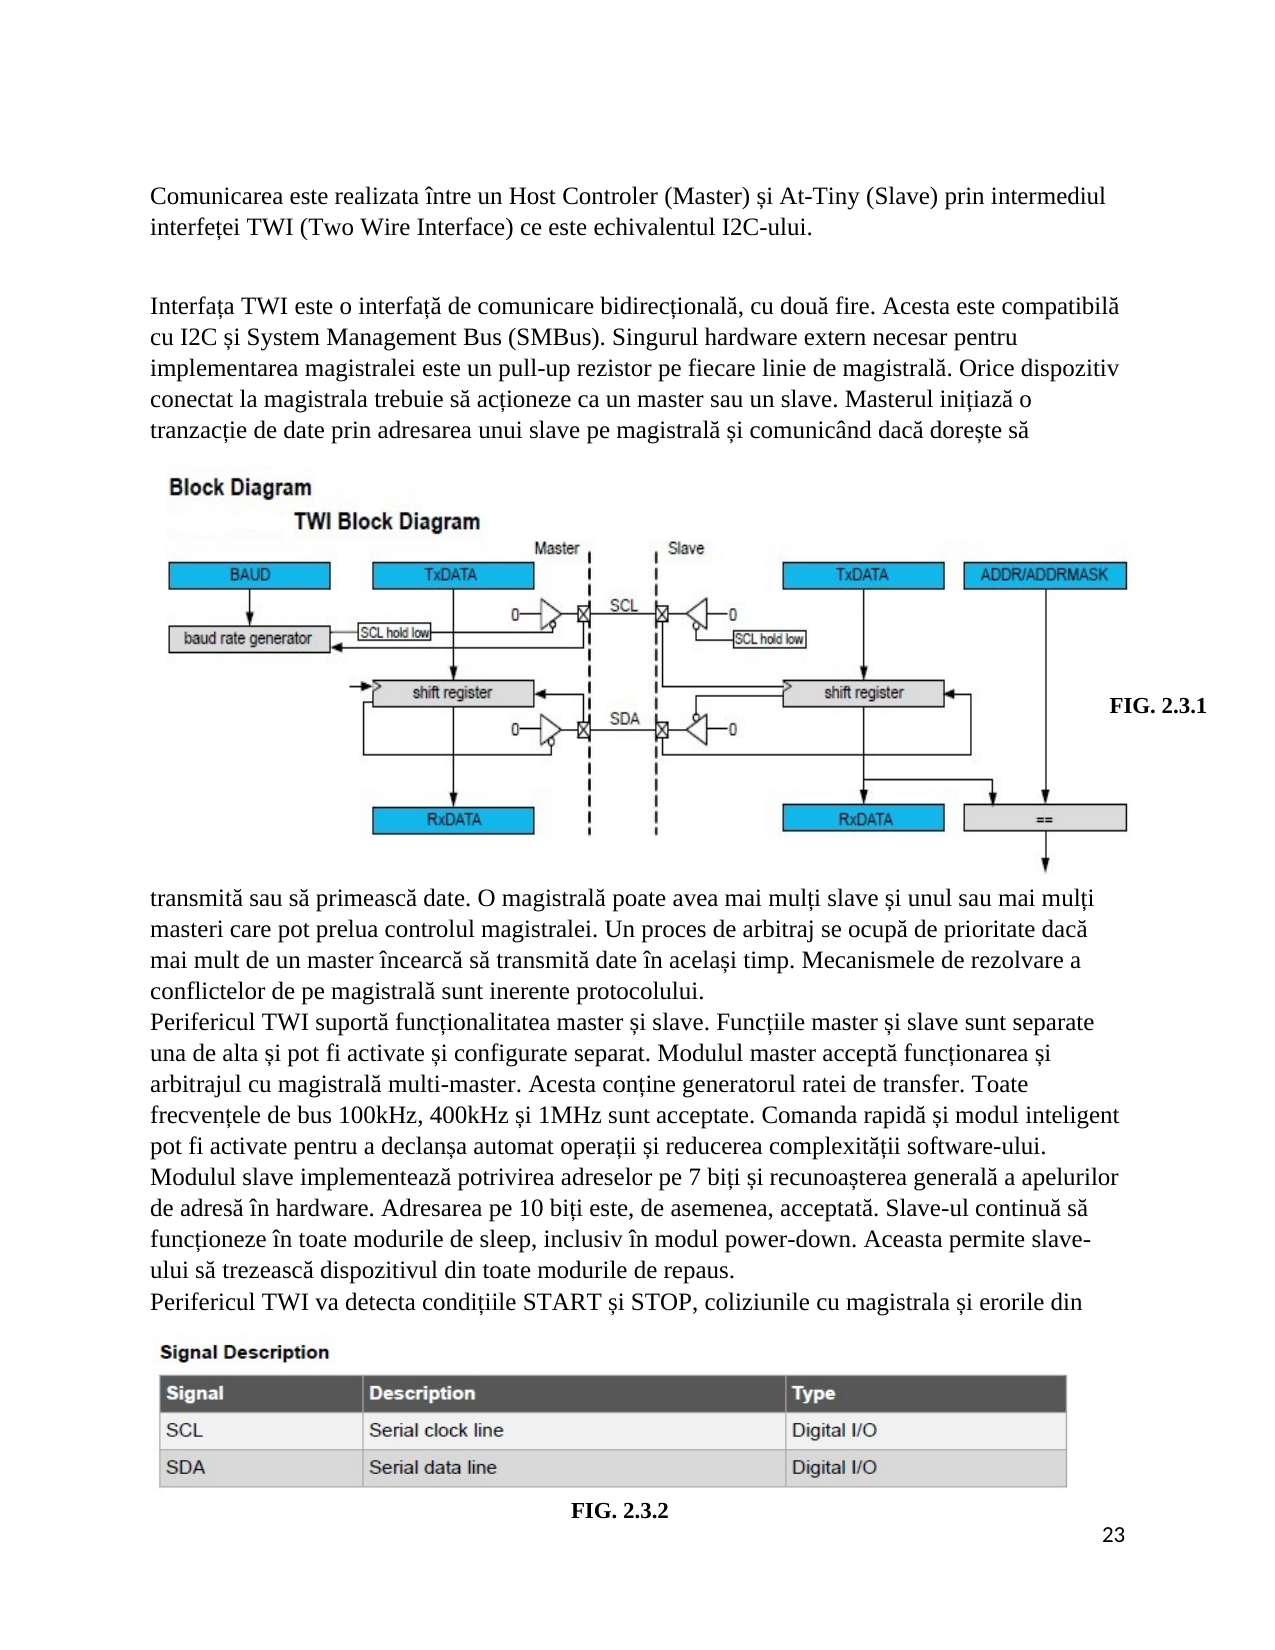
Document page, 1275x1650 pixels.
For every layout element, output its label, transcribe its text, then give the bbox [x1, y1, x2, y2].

picture [166, 466, 1142, 883]
text Comunicarea este realizata între un Host Controler (Master) și At-Tiny (Slave) prin intermediul interfeței TWI (Two Wire Interface) ce este echivalentul I2C-ului. [150, 150, 1125, 241]
picture [153, 1334, 1085, 1500]
